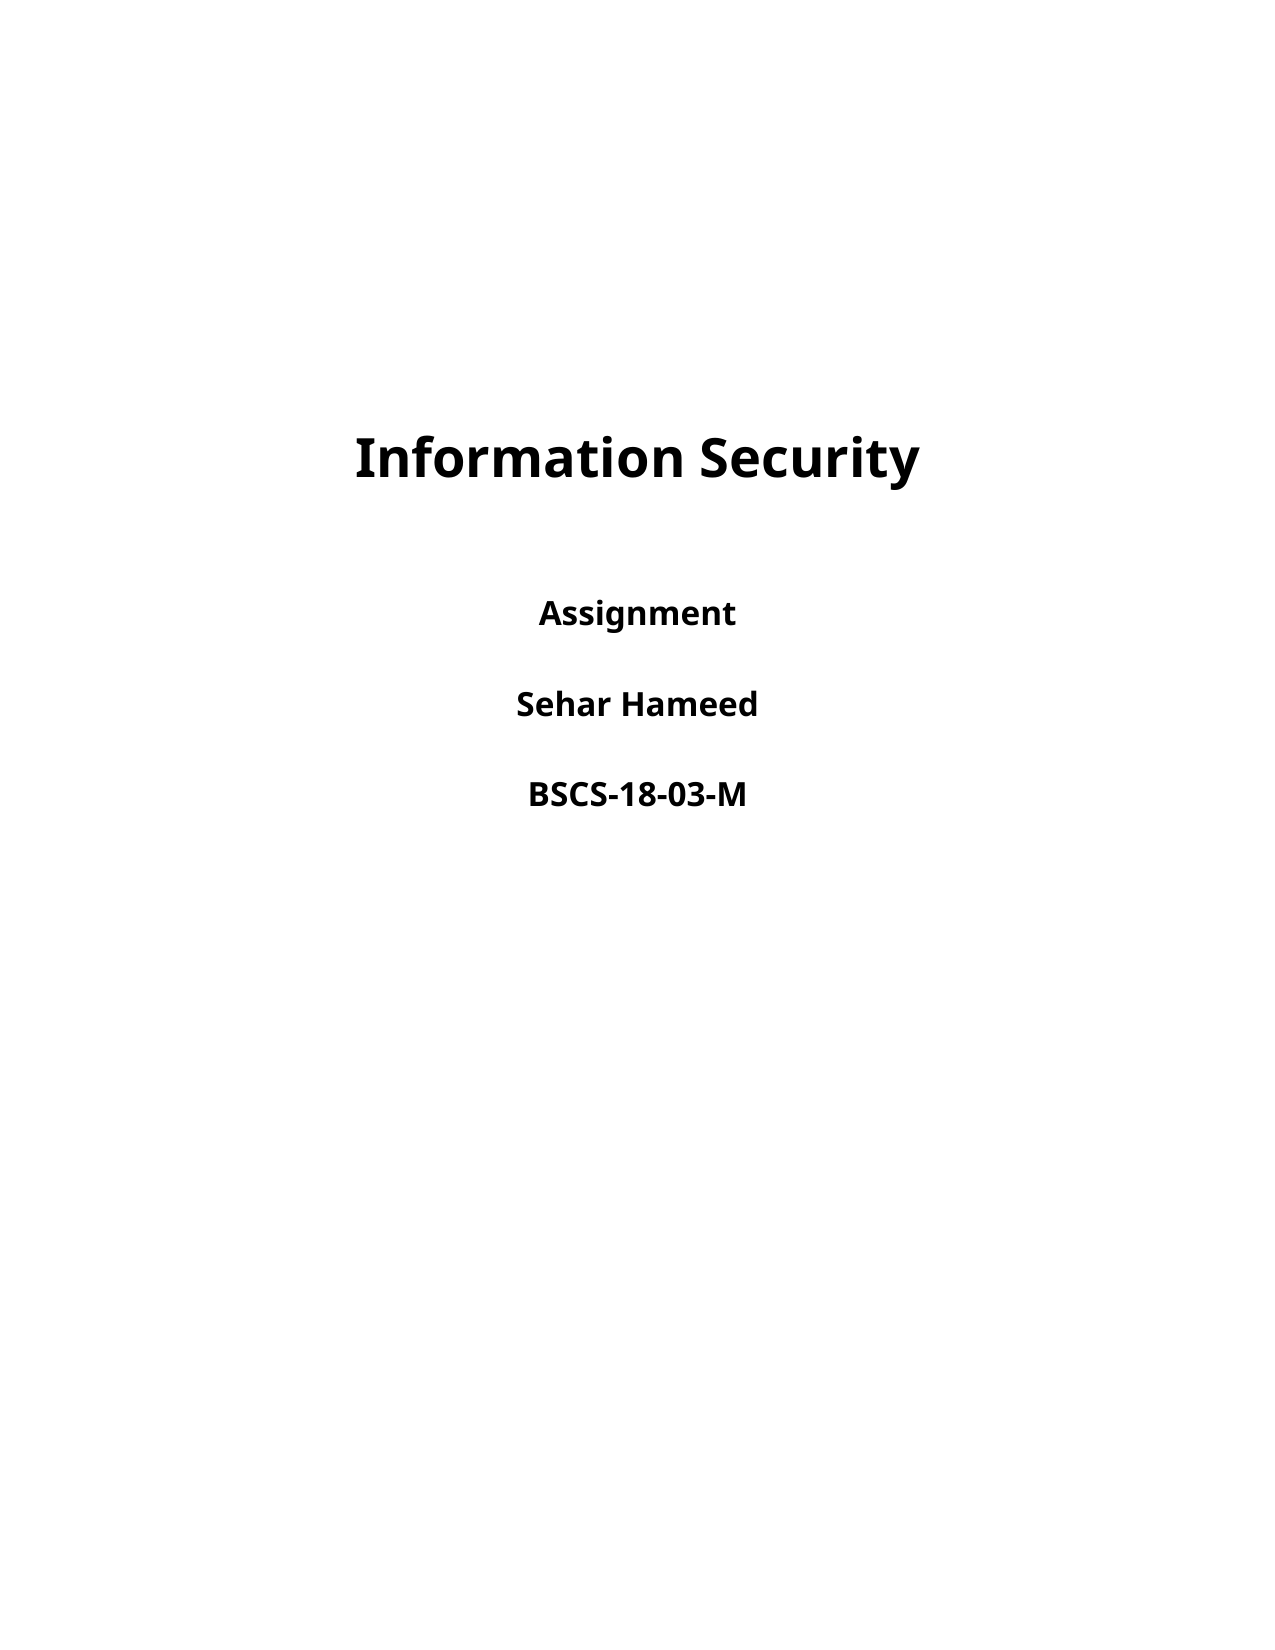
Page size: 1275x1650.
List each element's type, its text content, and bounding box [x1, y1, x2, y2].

text Information Security [150, 419, 1125, 493]
text BSCS-18-03-M [150, 771, 1125, 817]
text Sehar Hameed [150, 680, 1125, 726]
text Assignment [150, 589, 1125, 635]
